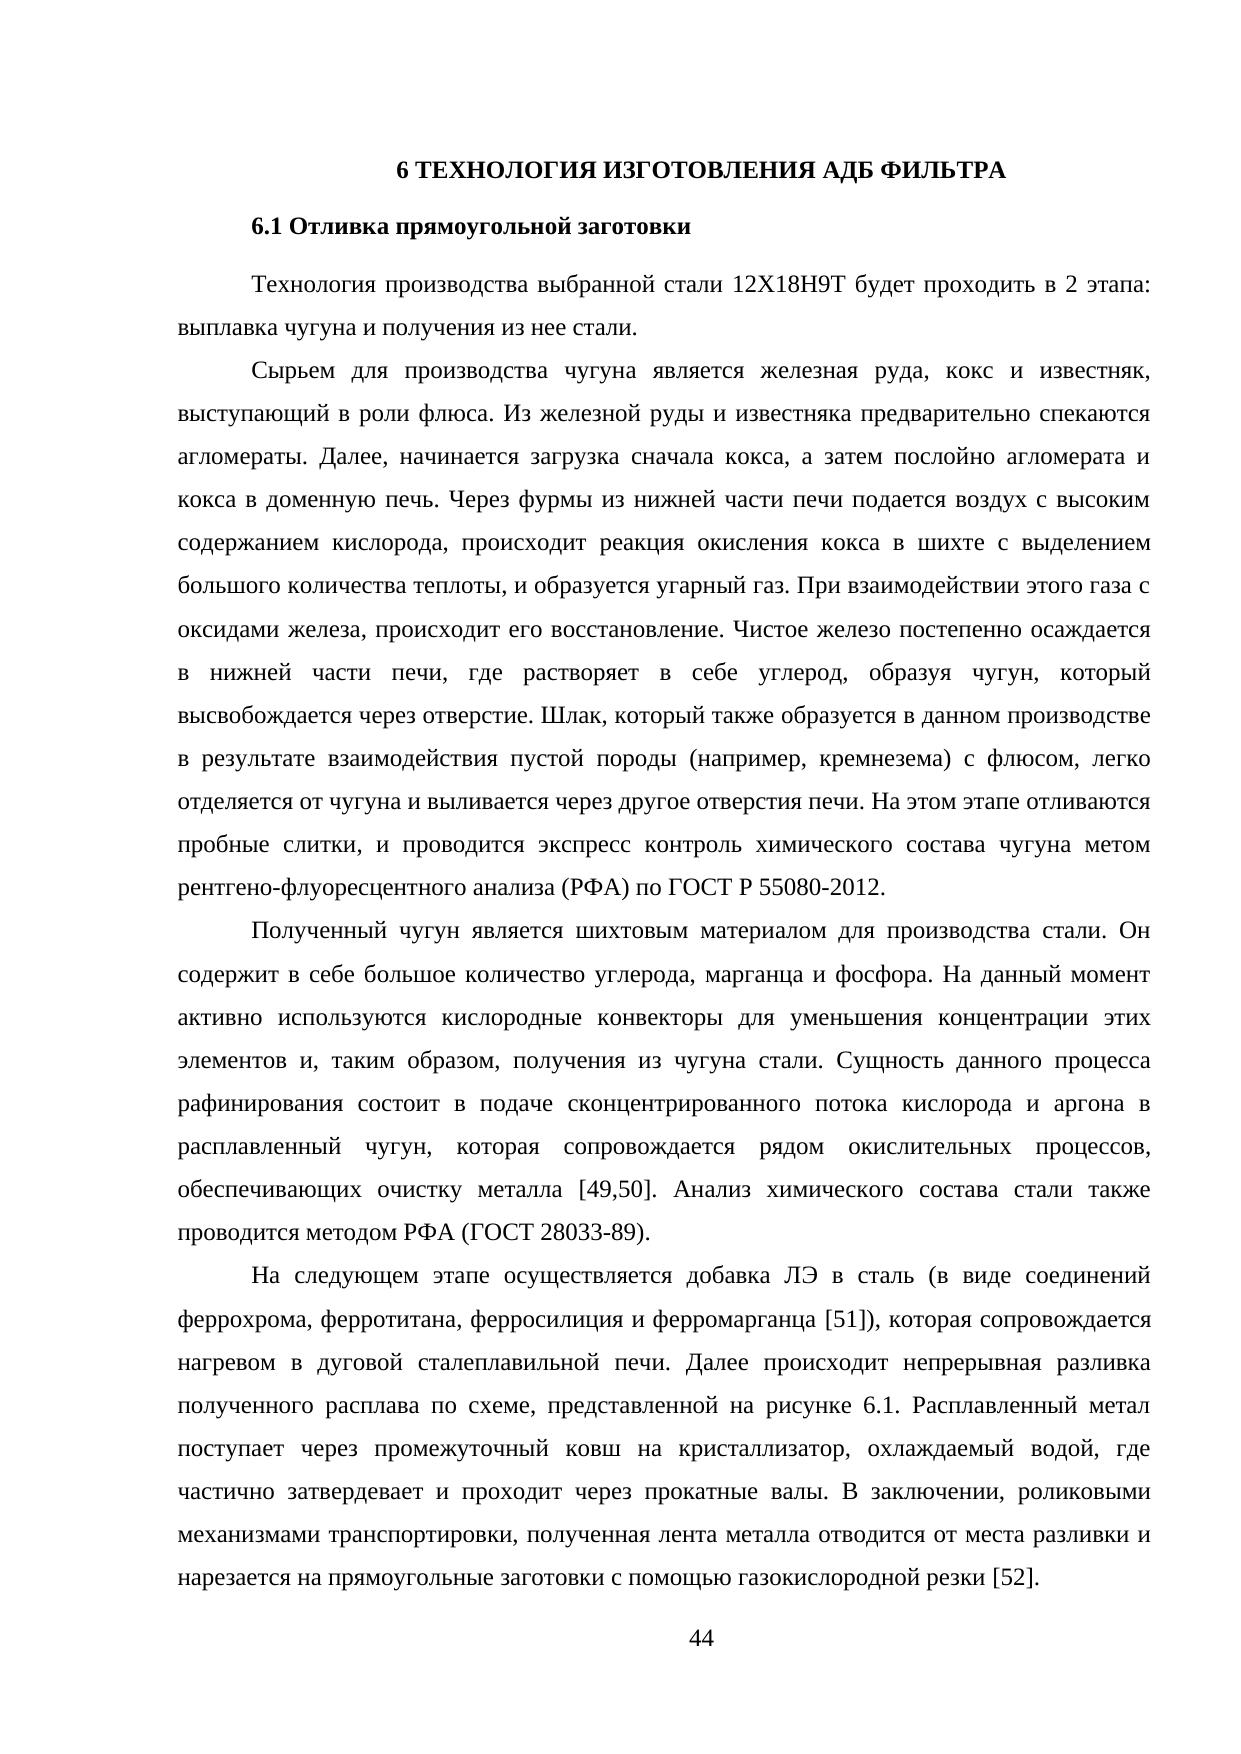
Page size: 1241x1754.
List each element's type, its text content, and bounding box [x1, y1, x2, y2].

text Полученный чугун является шихтовым материалом для производства стали. Он содержит в себе большое количество углерода, марганца и фосфора. На данный момент активно используются кислородные конвекторы для уменьшения концентрации этих элементов и, таким образом, получения из чугуна стали. Сущность данного процесса рафинирования состоит в подаче сконцентрированного потока кислорода и аргона в расплавленный чугун, которая сопровождается рядом окислительных процессов, обеспечивающих очистку металла [49,50]. Анализ химического состава стали также проводится методом РФА (ГОСТ 28033-89). [177, 916, 1152, 1246]
text Технология производства выбранной стали 12Х18Н9Т будет проходить в 2 этапа: выплавка чугуна и получения из нее стали. [177, 269, 1152, 341]
subtitle ТЕХНОЛОГИЯ ИЗГОТОВЛЕНИЯ АДБ ФИЛЬТРА [177, 156, 1152, 184]
text Сырьем для производства чугуна является железная руда, кокс и известняк, выступающий в роли флюса. Из железной руды и известняка предварительно спекаются агломераты. Далее, начинается загрузка сначала кокса, а затем послойно агломерата и кокса в доменную печь. Через фурмы из нижней части печи подается воздух с высоким содержанием кислорода, происходит реакция окисления кокса в шихте с выделением большого количества теплоты, и образуется угарный газ. При взаимодействии этого газа с оксидами железа, происходит его восстановление. Чистое железо постепенно осаждается в нижней части печи, где растворяет в себе углерод, образуя чугун, который высвобождается через отверстие. Шлак, который также образуется в данном производстве в результате взаимодействия пустой породы (например, кремнезема) с флюсом, легко отделяется от чугуна и выливается через другое отверстия печи. На этом этапе отливаются пробные слитки, и проводится экспресс контроль химического состава чугуна метом рентгено-флуоресцентного анализа (РФА) по ГОСТ Р 55080-2012. [177, 355, 1152, 901]
subtitle Отливка прямоугольной заготовки [177, 211, 1152, 240]
text На следующем этапе осуществляется добавка ЛЭ в сталь (в виде соединений феррохрома, ферротитана, ферросилиция и ферромарганца [51]), которая сопровождается нагревом в дуговой сталеплавильной печи. Далее происходит непрерывная разливка полученного расплава по схеме, представленной на рисунке 6.1. Расплавленный метал поступает через промежуточный ковш на кристаллизатор, охлаждаемый водой, где частично затвердевает и проходит через прокатные валы. В заключении, роликовыми механизмами транспортировки, полученная лента металла отводится от места разливки и нарезается на прямоугольные заготовки с помощью газокислородной резки [52]. [177, 1261, 1152, 1591]
